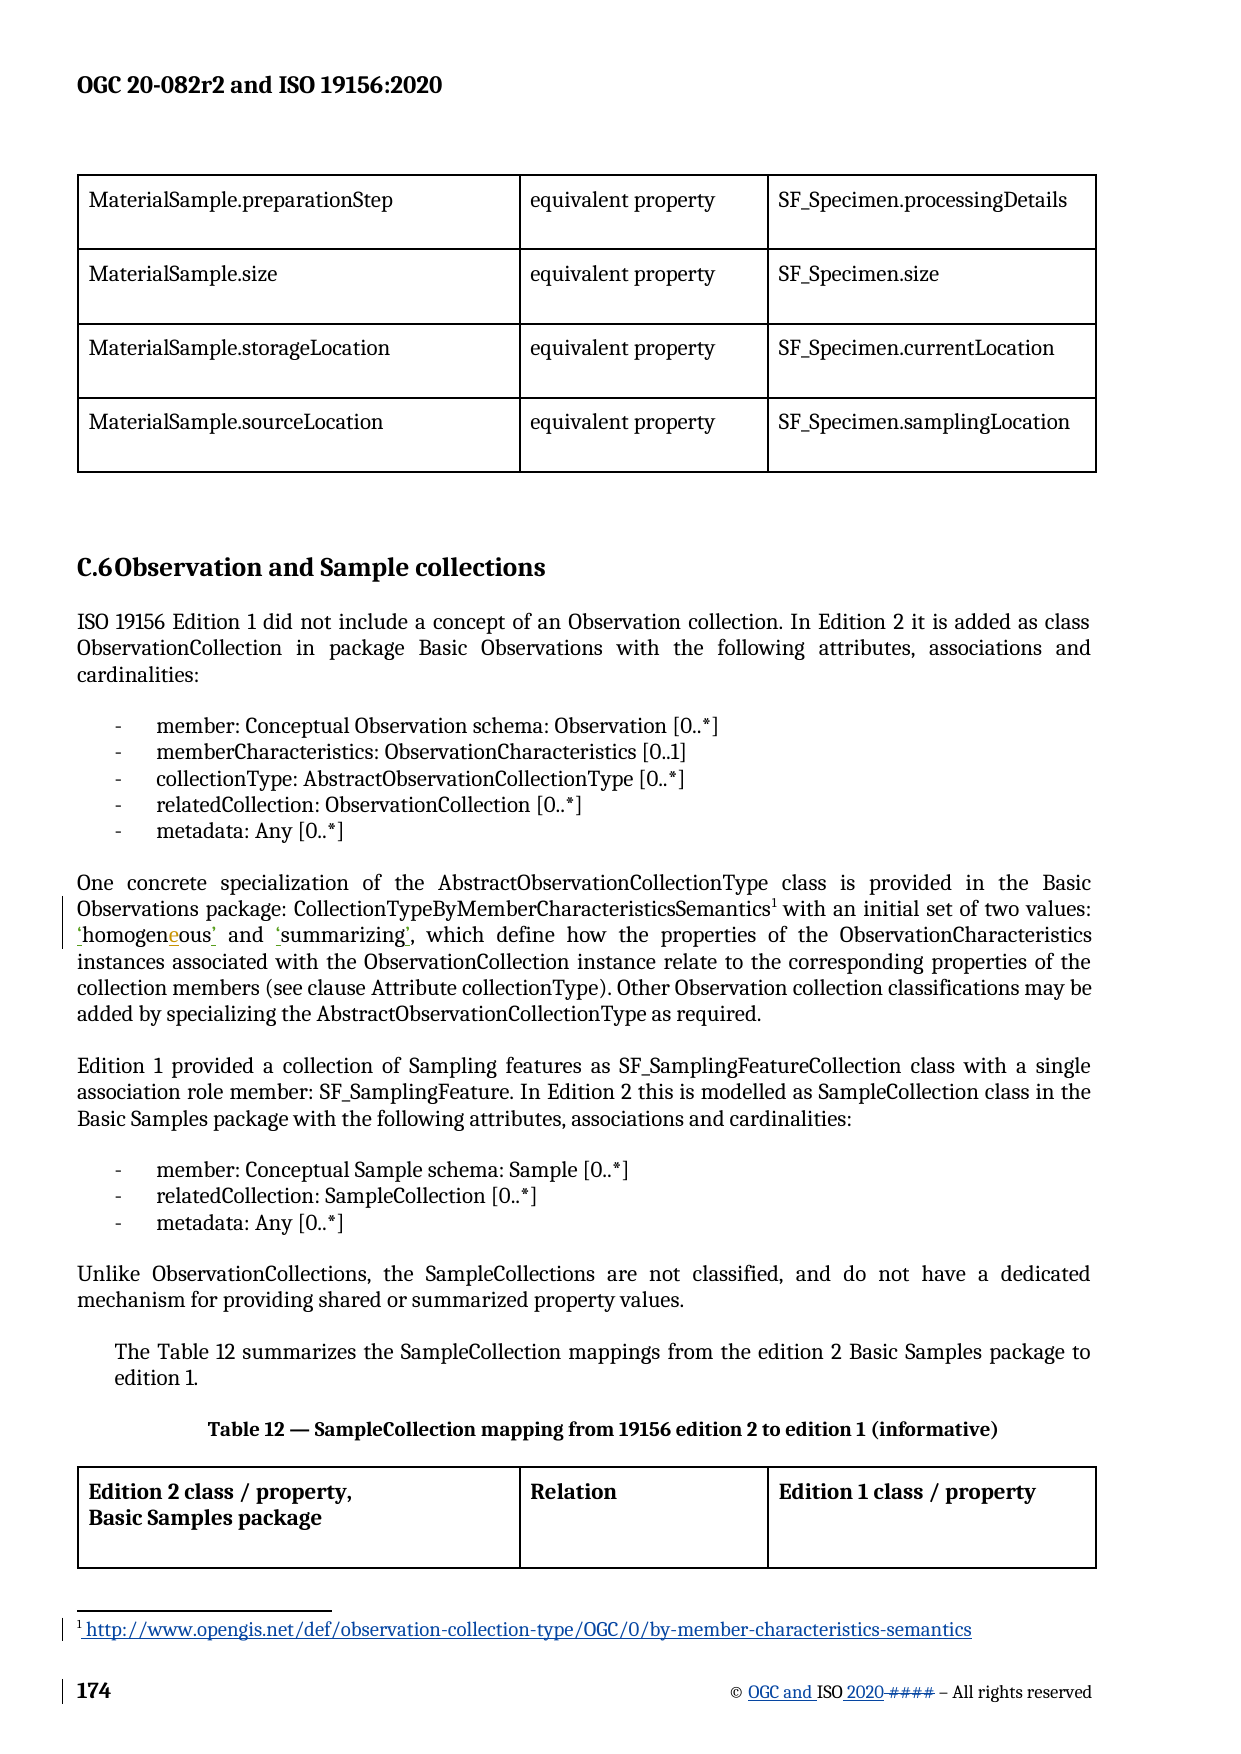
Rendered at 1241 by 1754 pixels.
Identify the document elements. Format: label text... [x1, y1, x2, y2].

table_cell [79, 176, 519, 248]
text Unlike ObservationCollections, the SampleCollections are not classified, and do not have a dedicated mechanism for providing shared or summarized property values. [77, 1261, 1092, 1313]
list member: Conceptual Observation schema: Observation [0..*] [114, 713, 1092, 739]
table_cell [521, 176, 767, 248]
text The Table 12 summarizes the SampleCollection mappings from the edition 2 Basic Samples package to edition 1. [114, 1338, 1092, 1391]
text Observation and Sample collections [77, 552, 1092, 584]
text One concrete specialization of the AbstractObservationCollectionType class is provided in the Basic Observations package: CollectionTypeByMemberCharacteristicsSemantics with an initial set of two values: homogenous and summarizing, which define how the properties of the ObservationCharacteristics instances associated with the ObservationCollection instance relate to the corresponding properties of the collection members (see clause Attribute collectionType). Other Observation collection classifications may be added by specializing the AbstractObservationCollectionType as required. [77, 869, 1092, 1028]
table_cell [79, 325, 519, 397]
list relatedCollection: ObservationCollection [0..*] [114, 792, 1092, 818]
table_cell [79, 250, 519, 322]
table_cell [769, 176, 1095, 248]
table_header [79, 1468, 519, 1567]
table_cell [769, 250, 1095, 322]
text ISO 19156 Edition 1 did not include a concept of an Observation collection. In Edition 2 it is added as class ObservationCollection in package Basic Observations with the following attributes, associations and cardinalities: [77, 609, 1092, 688]
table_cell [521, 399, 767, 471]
list relatedCollection: SampleCollection [0..*] [114, 1183, 1092, 1209]
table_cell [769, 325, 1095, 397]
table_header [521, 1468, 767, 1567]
list metadata: Any [0..*] [114, 818, 1092, 844]
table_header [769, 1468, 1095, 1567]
text Edition 1 provided a collection of Sampling features as SF_SamplingFeatureCollection class with a single association role member: SF_SamplingFeature. In Edition 2 this is modelled as SampleCollection class in the Basic Samples package with the following attributes, associations and cardinalities: [77, 1053, 1092, 1132]
list metadata: Any [0..*] [114, 1209, 1092, 1236]
list collectionType: AbstractObservationCollectionType [0..*] [114, 765, 1092, 792]
list member: Conceptual Sample schema: Sample [0..*] [114, 1157, 1092, 1183]
text Table 12 — SampleCollection mapping from 19156 edition 2 to edition 1 (informative) [114, 1416, 1092, 1441]
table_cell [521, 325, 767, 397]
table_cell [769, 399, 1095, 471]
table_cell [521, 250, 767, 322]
list memberCharacteristics: ObservationCharacteristics [0..1] [114, 739, 1092, 765]
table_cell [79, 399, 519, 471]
